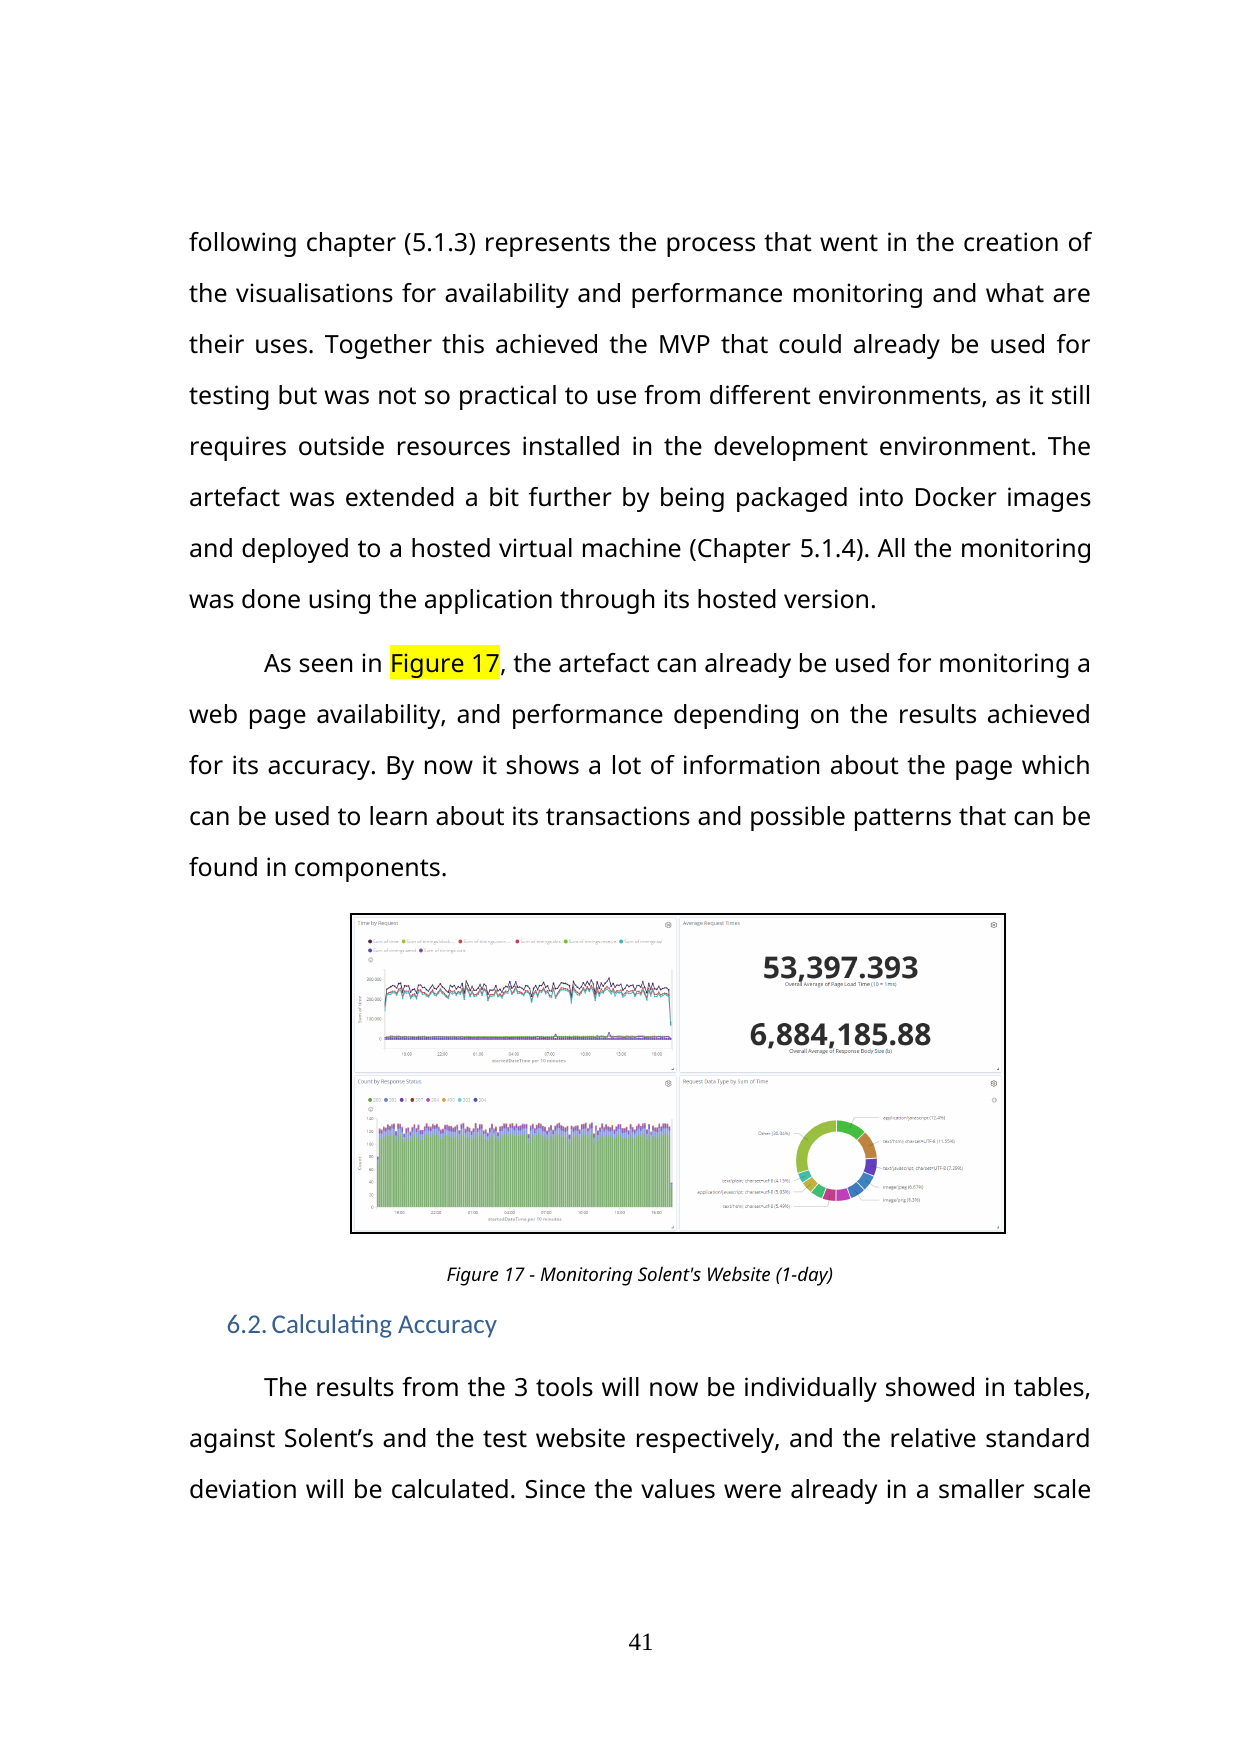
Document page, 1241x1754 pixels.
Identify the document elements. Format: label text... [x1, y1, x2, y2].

picture [352, 915, 1004, 1232]
subtitle Calculating Accuracy [226, 1307, 1092, 1341]
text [189, 1369, 1092, 1506]
text As seen in Figure 17, the artefact can already be used for monitoring a web page availability, and performance depending on the results achieved for its accuracy. By now it shows a lot of information about the page which can be used to learn about its transactions and possible patterns that can be found in components. [189, 645, 1092, 883]
text Figure 17 - Monitoring Solent's Website (1-day) [189, 1261, 1092, 1287]
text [189, 224, 1092, 616]
